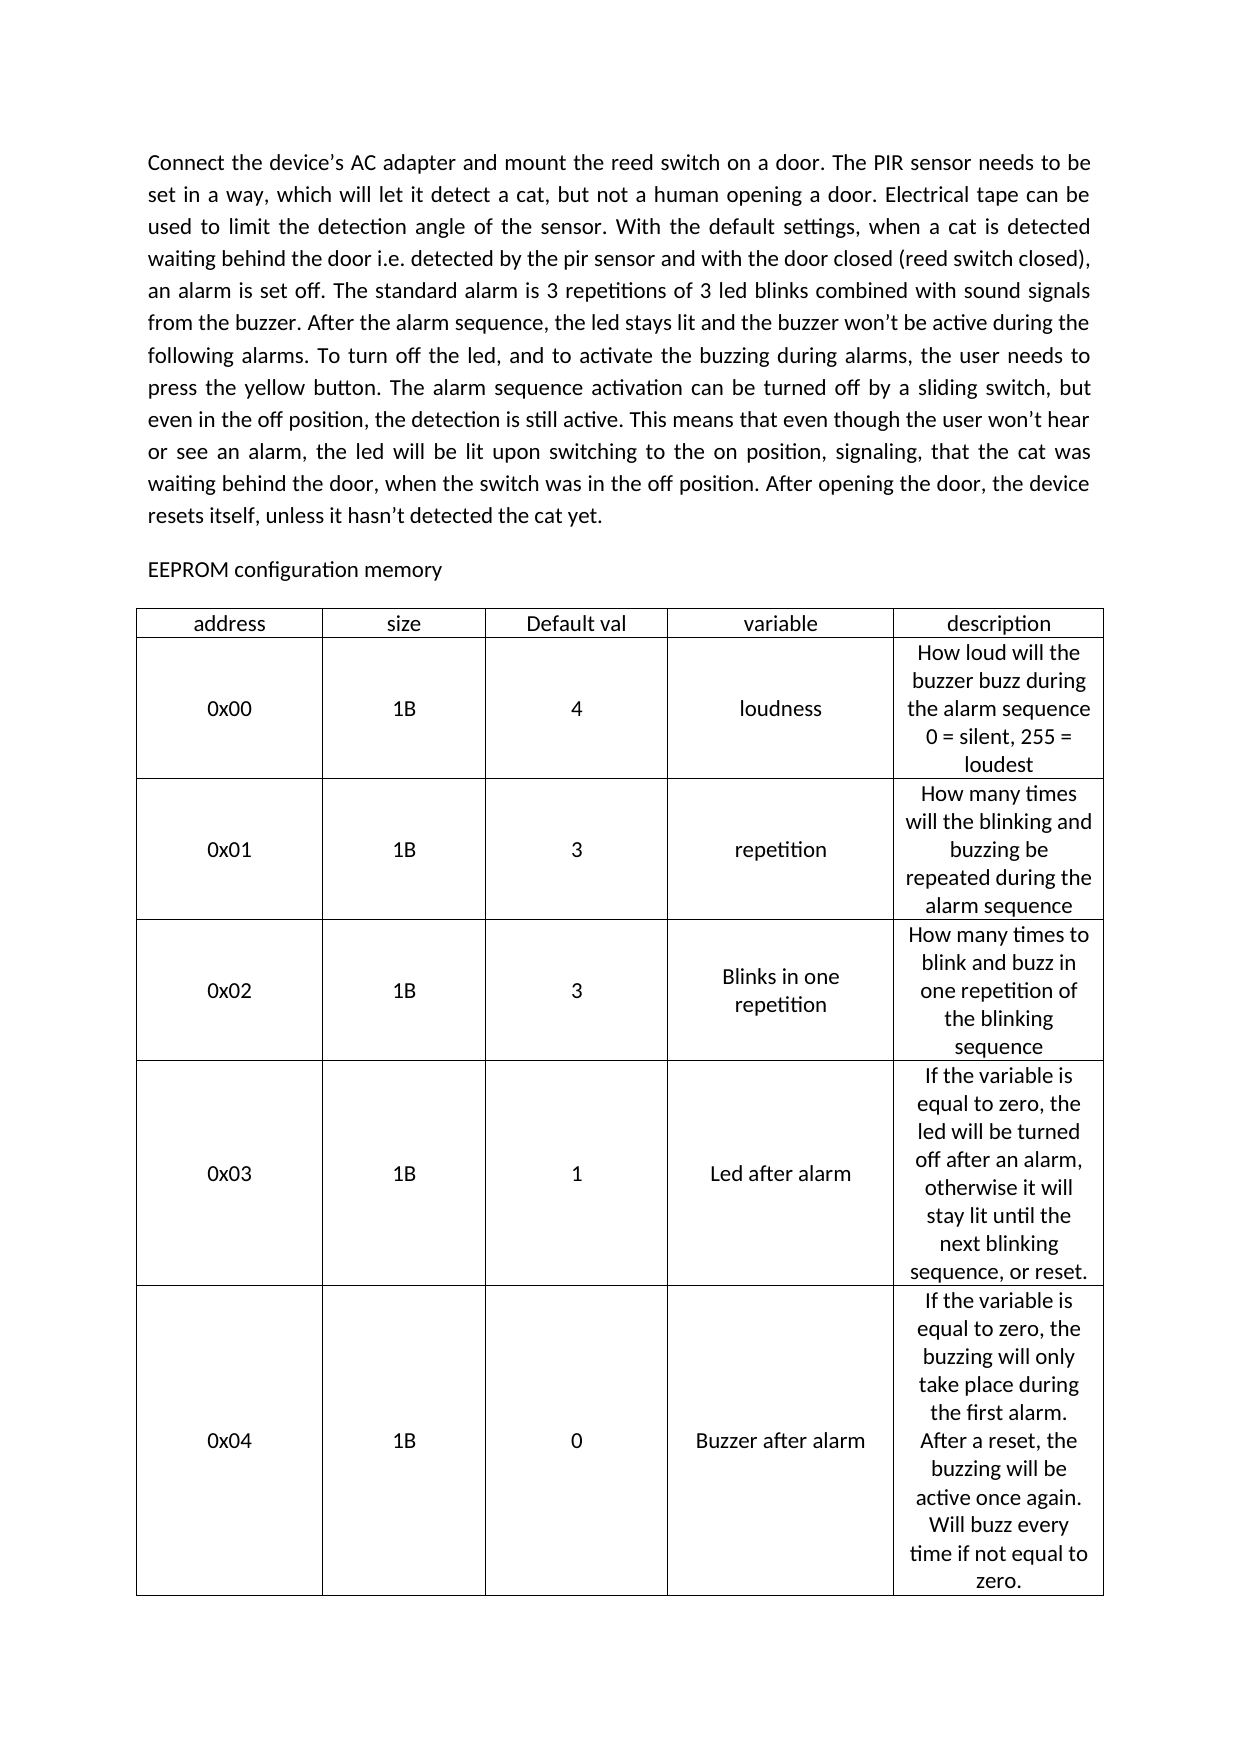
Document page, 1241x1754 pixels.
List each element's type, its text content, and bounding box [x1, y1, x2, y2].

table_cell 0x00 [137, 638, 322, 778]
table_cell loudness [668, 638, 893, 778]
table_cell 0x01 [137, 779, 322, 919]
table_cell If the variable is equal to zero, the buzzing will only take place during the first alarm. After a reset, the buzzing will be active once again. Will buzz every time if not equal to zero. [894, 1286, 1103, 1595]
table_cell How loud will the buzzer buzz during the alarm sequence 0 = silent, 255 = loudest [894, 638, 1103, 778]
table_cell Led after alarm [668, 1061, 893, 1285]
table_header description [894, 609, 1103, 637]
table_cell 0x04 [137, 1286, 322, 1595]
table_cell 0x02 [137, 920, 322, 1060]
table_cell 4 [486, 638, 667, 778]
table_cell How many times will the blinking and buzzing be repeated during the alarm sequence [894, 779, 1103, 919]
table_cell Buzzer after alarm [668, 1286, 893, 1595]
table_cell 1B [323, 1286, 485, 1595]
table_cell 1 [486, 1061, 667, 1285]
table_cell repetition [668, 779, 893, 919]
table_cell 1B [323, 920, 485, 1060]
table_cell 3 [486, 920, 667, 1060]
table_cell 1B [323, 1061, 485, 1285]
table_cell If the variable is equal to zero, the led will be turned off after an alarm, otherwise it will stay lit until the next blinking sequence, or reset. [894, 1061, 1103, 1285]
table_cell Blinks in one repetition [668, 920, 893, 1060]
table_cell How many times to blink and buzz in one repetition of the blinking sequence [894, 920, 1103, 1060]
table_cell 1B [323, 638, 485, 778]
table_cell 3 [486, 779, 667, 919]
table_header variable [668, 609, 893, 637]
table_cell 0 [486, 1286, 667, 1595]
table_header address [137, 609, 322, 637]
table_cell 1B [323, 779, 485, 919]
table_header size [323, 609, 485, 637]
table_cell 0x03 [137, 1061, 322, 1285]
text EEPROM configuration memory [148, 555, 1093, 583]
text Connect the device’s AC adapter and mount the reed switch on a door. The PIR sensor needs to be set in a way, which will let it detect a cat, but not a human opening a door. Electrical tape can be used to limit the detection angle of the sensor. With the default settings, when a cat is detected waiting behind the door i.e. detected by the pir sensor and with the door closed (reed switch closed), an alarm is set off. The standard alarm is 3 repetitions of 3 led blinks combined with sound signals from the buzzer. After the alarm sequence, the led stays lit and the buzzer won’t be active during the following alarms. To turn off the led, and to activate the buzzing during alarms, the user needs to press the yellow button. The alarm sequence activation can be turned off by a sliding switch, but even in the off position, the detection is still active. This means that even though the user won’t hear or see an alarm, the led will be lit upon switching to the on position, signaling, that the cat was waiting behind the door, when the switch was in the off position. After opening the door, the device resets itself, unless it hasn’t detected the cat yet. [148, 148, 1093, 530]
table_header Default val [486, 609, 667, 637]
